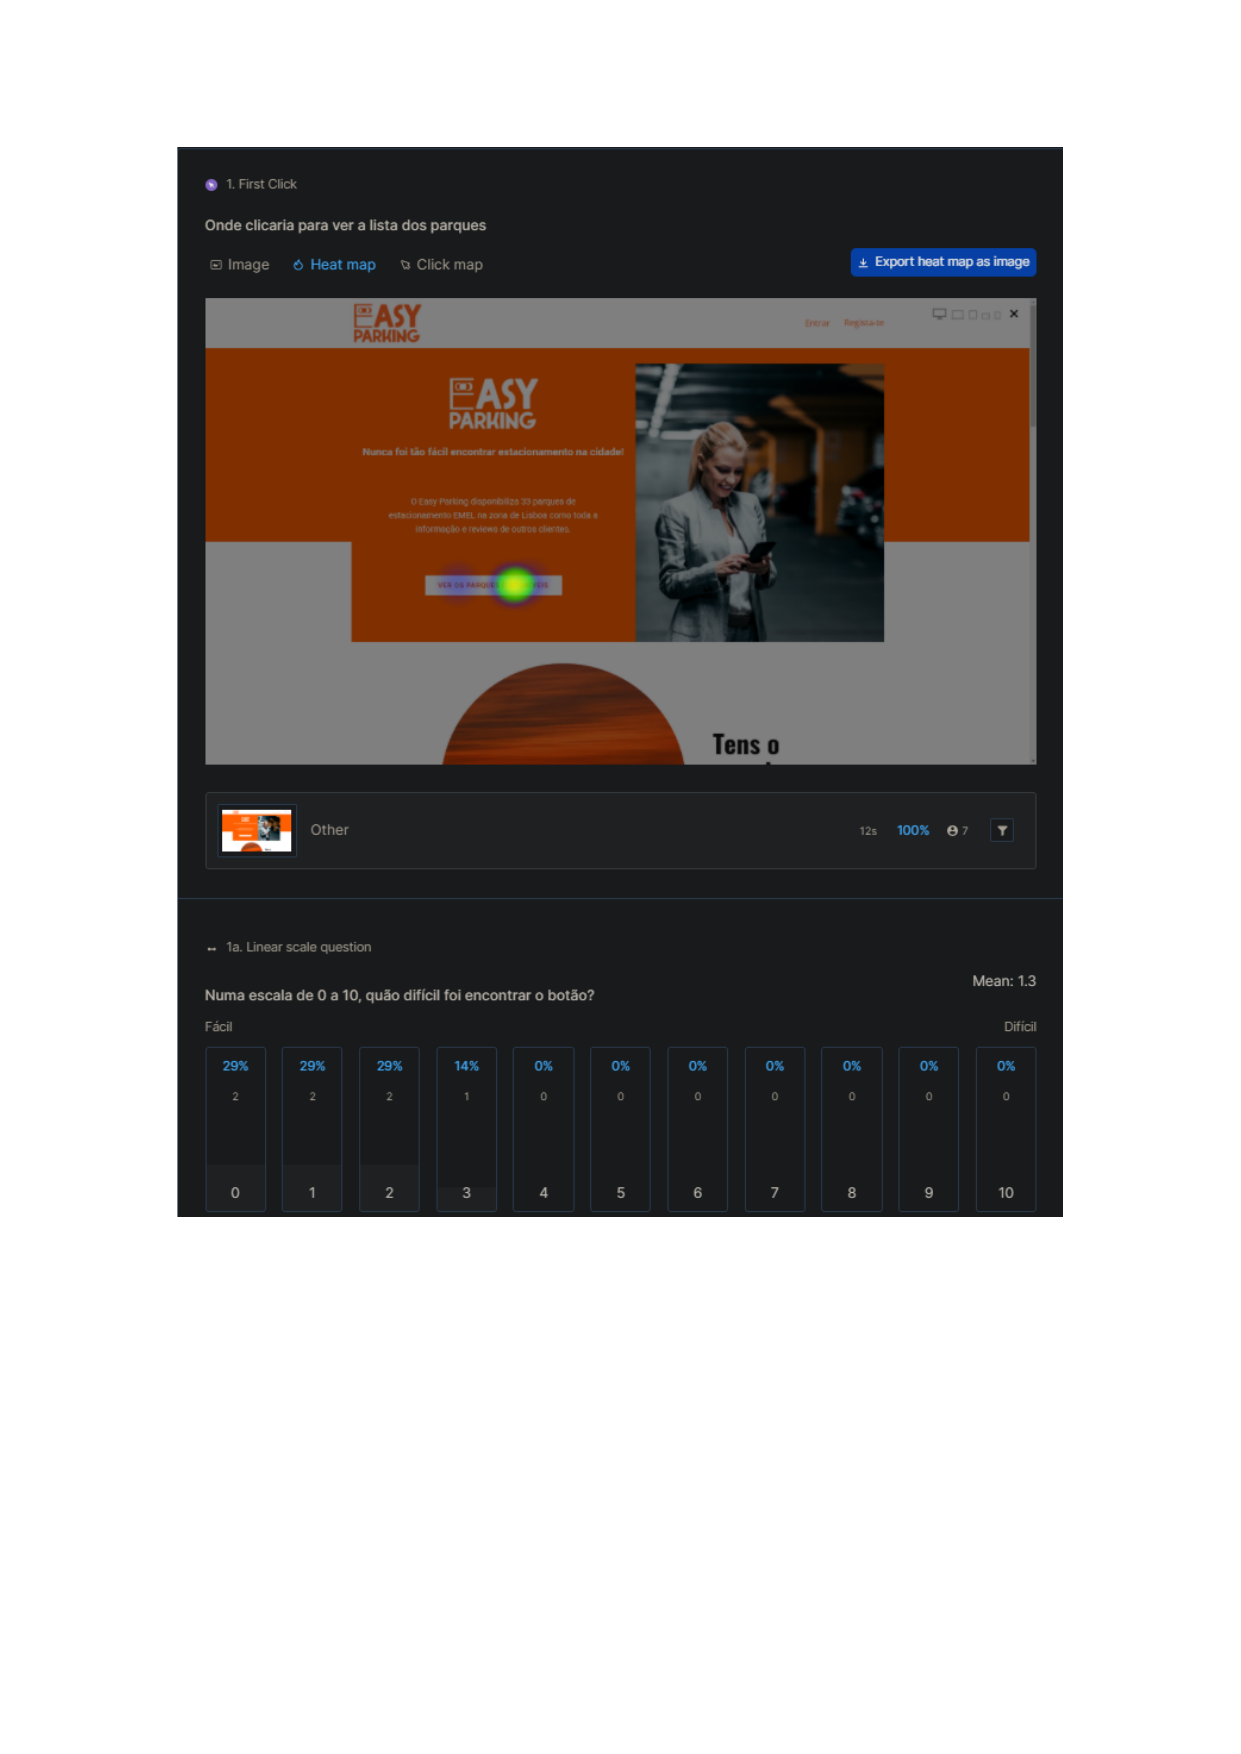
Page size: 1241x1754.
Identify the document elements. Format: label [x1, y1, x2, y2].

picture [177, 147, 1063, 1217]
